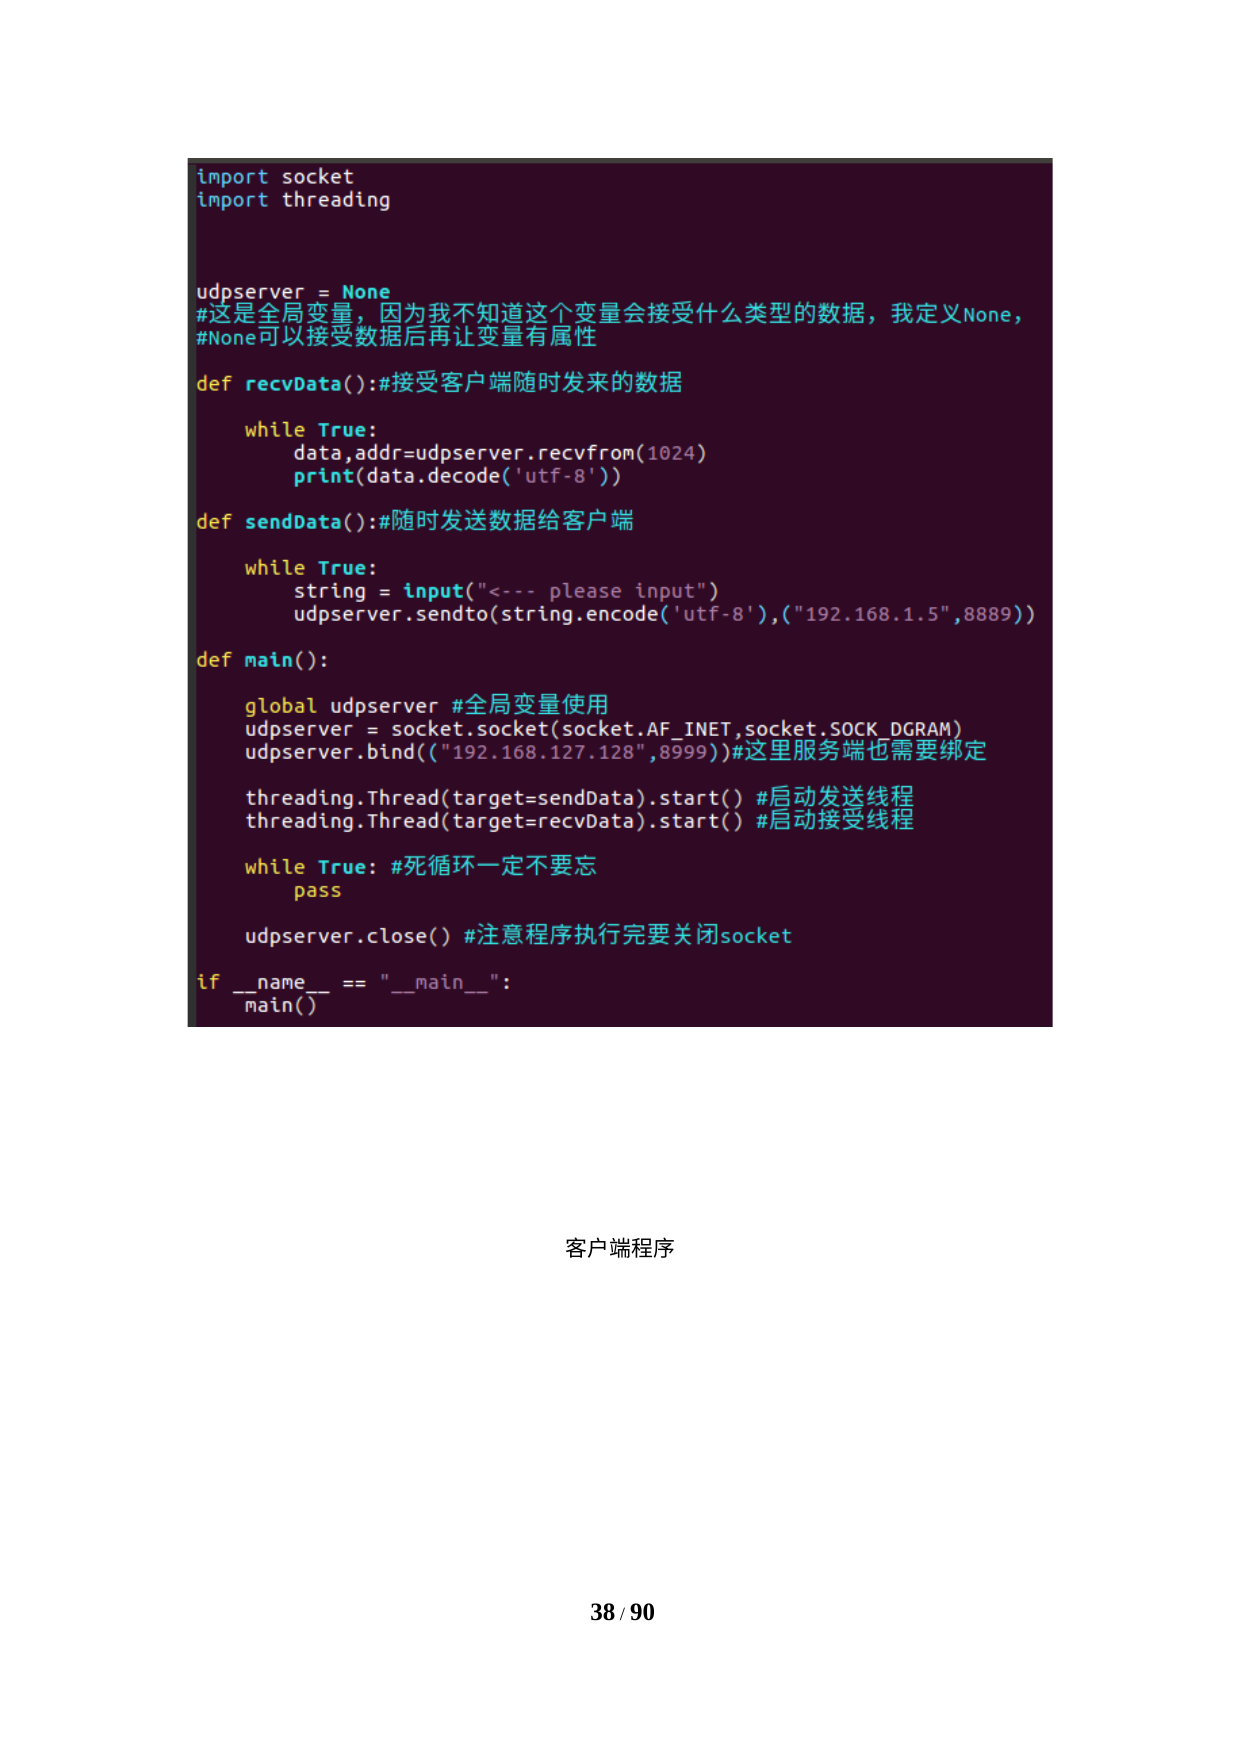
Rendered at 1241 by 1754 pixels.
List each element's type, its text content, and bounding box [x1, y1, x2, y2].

text 客户端程序 [187, 1231, 1053, 1263]
picture [187, 158, 1053, 1027]
